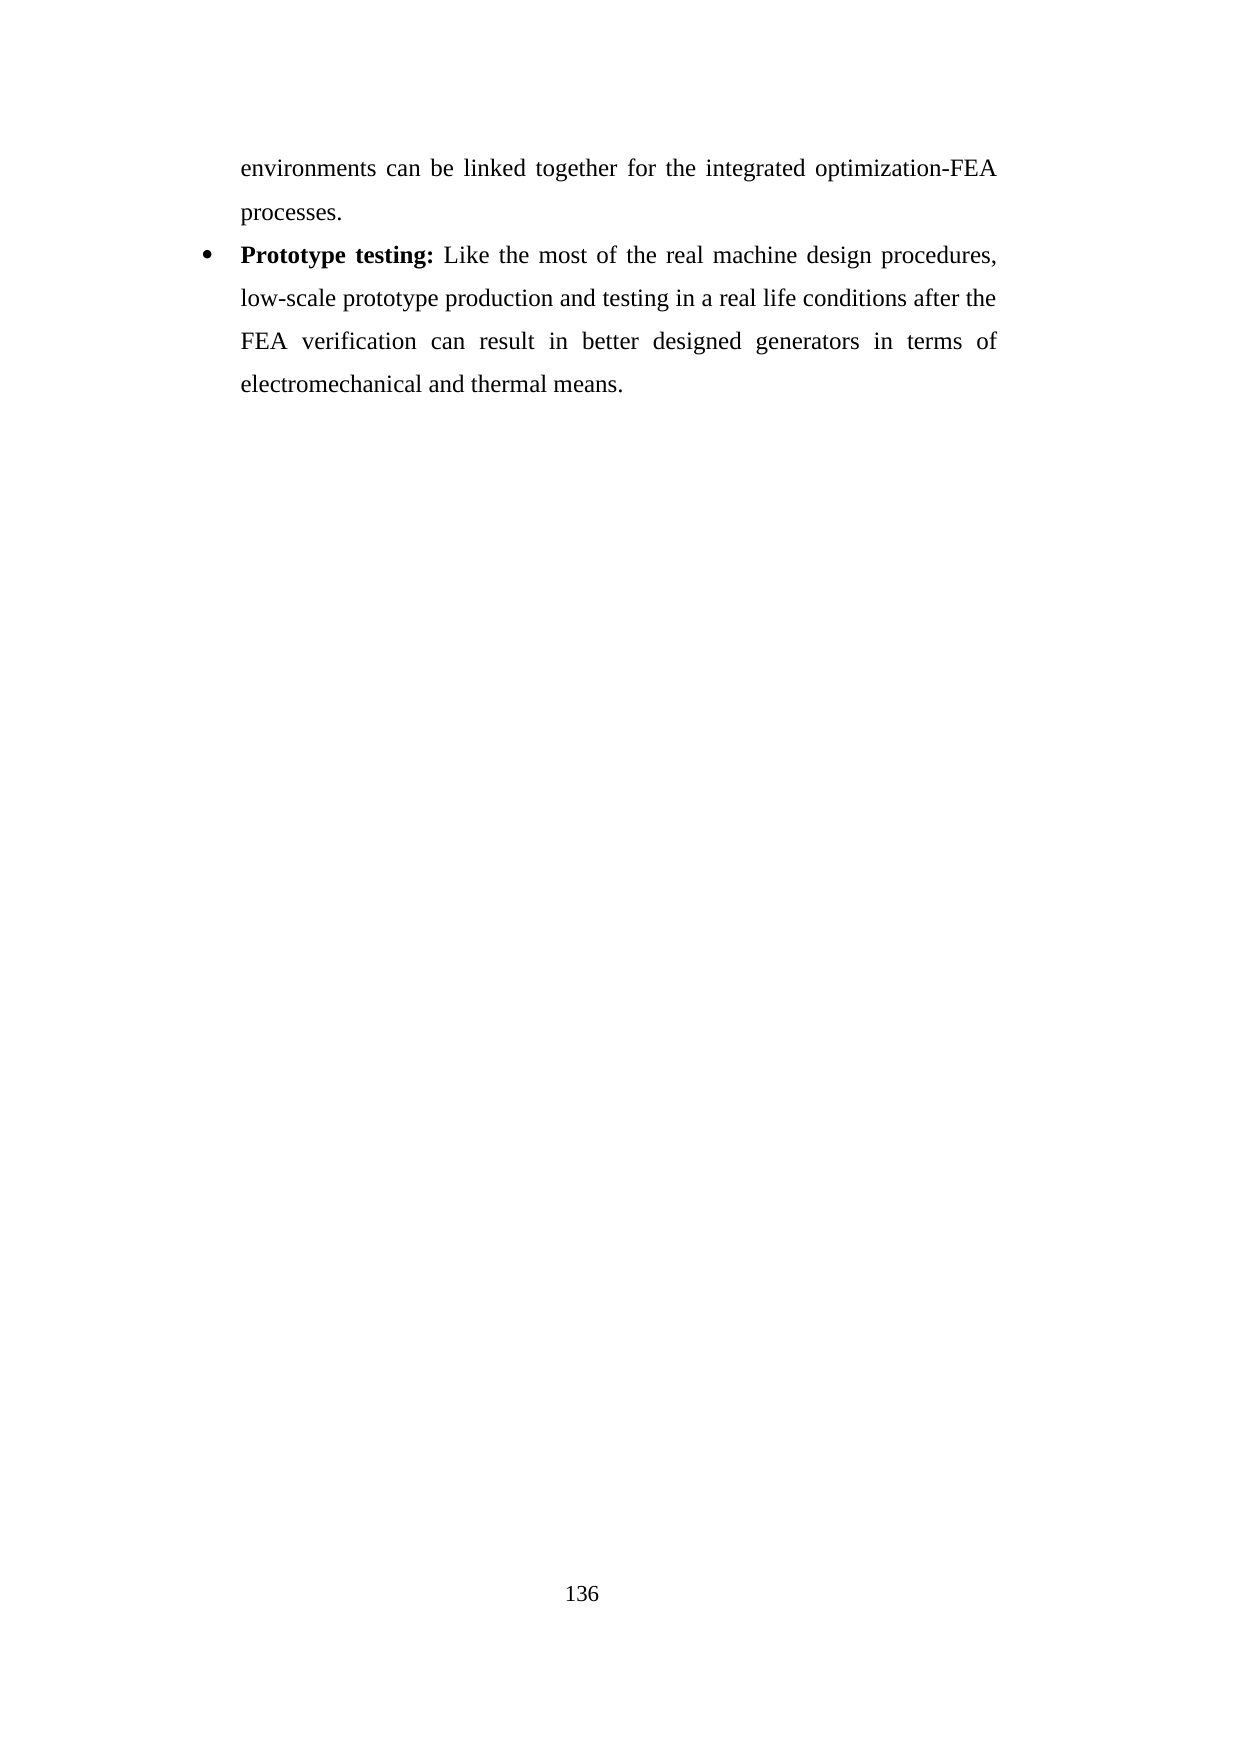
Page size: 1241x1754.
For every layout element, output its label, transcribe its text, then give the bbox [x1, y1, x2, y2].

list Prototype testing: Like the most of the real machine design procedures, low-scale prototype production and testing in a real life conditions after the FEA verification can result in better designed generators in terms of electromechanical and thermal means. [203, 240, 998, 398]
